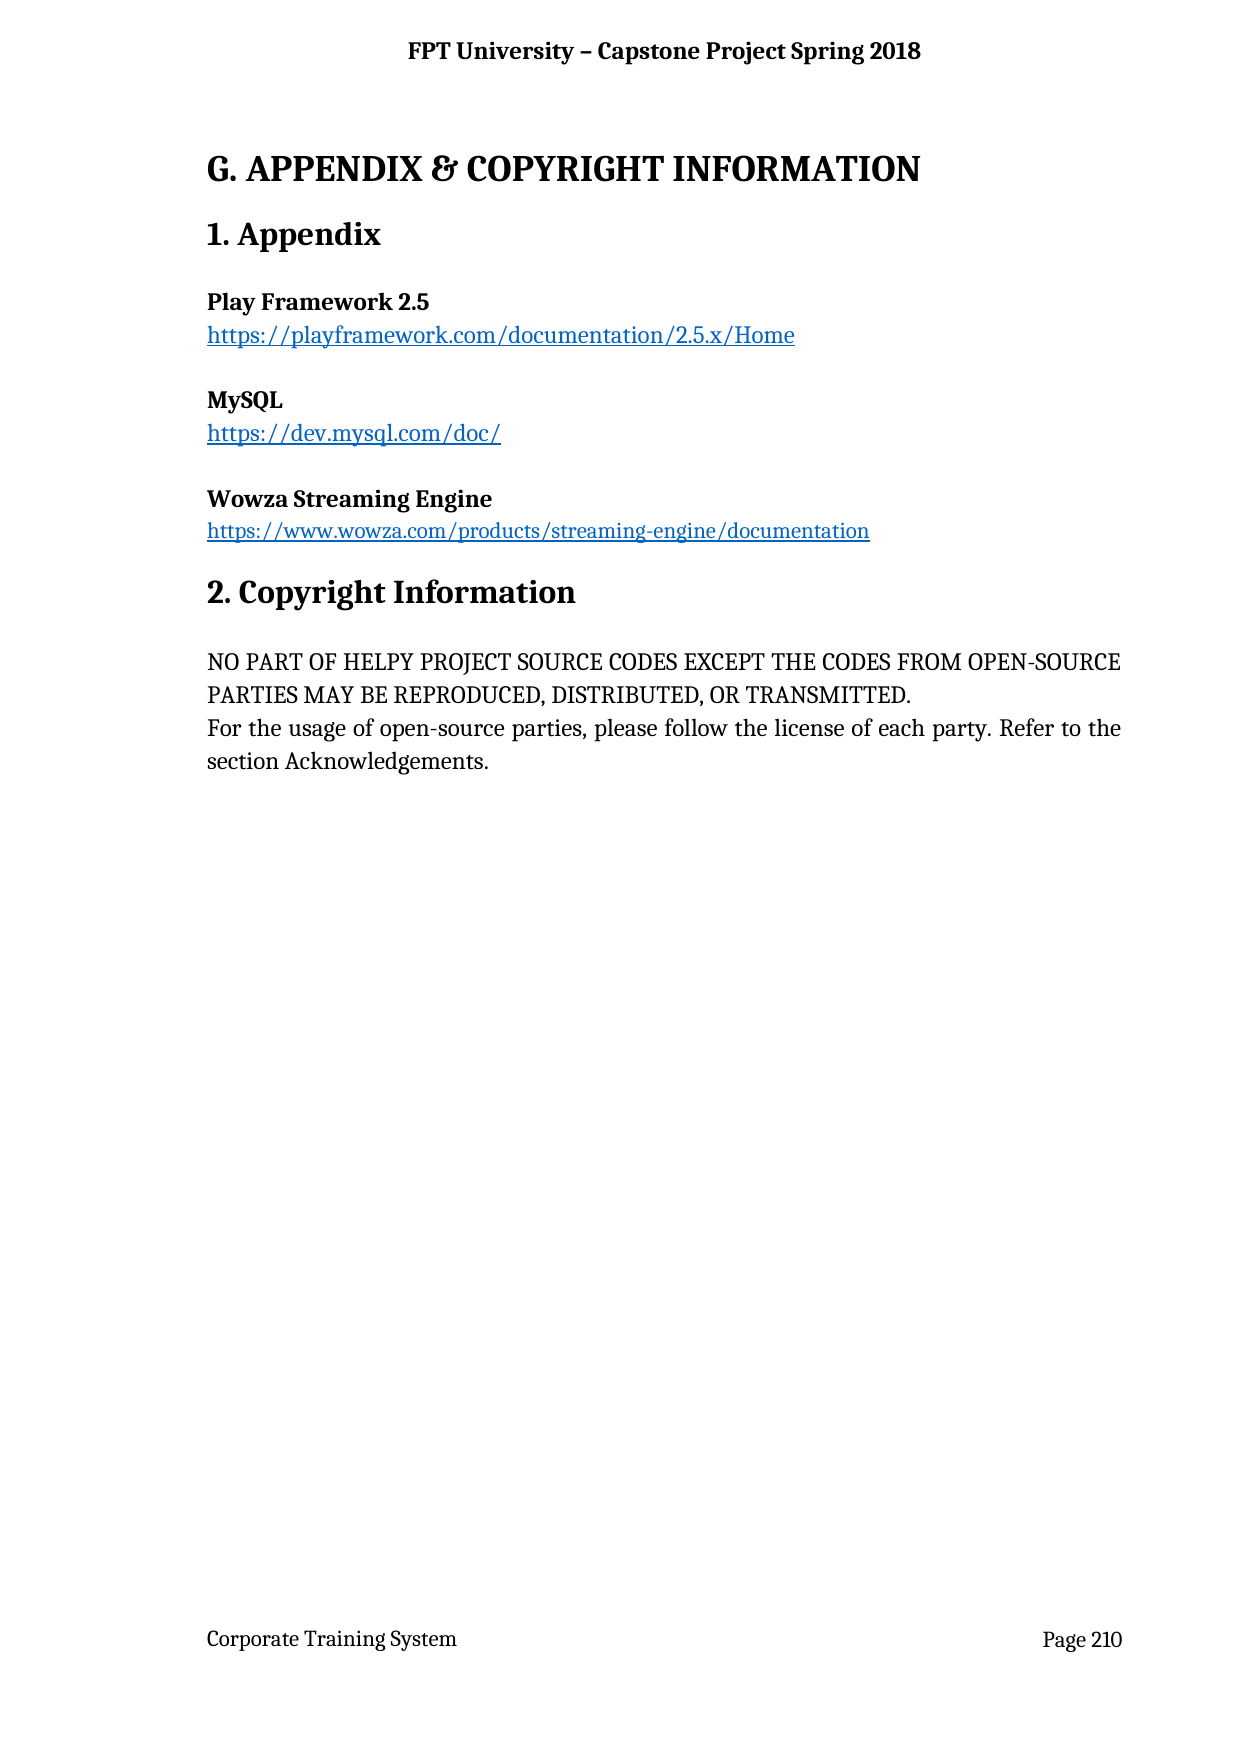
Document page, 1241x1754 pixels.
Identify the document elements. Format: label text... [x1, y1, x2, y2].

text For the usage of open-source parties, please follow the license of each party. Refer to the section Acknowledgements. [207, 714, 1122, 776]
subtitle 1. Appendix [207, 216, 1124, 254]
text https://dev.mysql.com/doc/ [207, 419, 1122, 448]
text https://playframework.com/documentation/2.5.x/Home [207, 321, 1122, 349]
text MySQL [207, 386, 1122, 414]
text NO PART OF HELPY PROJECT SOURCE CODES EXCEPT THE CODES FROM OPEN-SOURCE PARTIES MAY BE REPRODUCED, DISTRIBUTED, OR TRANSMITTED. [207, 648, 1122, 709]
text https://www.wowza.com/products/streaming-engine/documentation [207, 518, 1122, 544]
text G. APPENDIX & COPYRIGHT INFORMATION [207, 148, 1124, 191]
subtitle 2. Copyright Information [207, 573, 1124, 611]
text Play Framework 2.5 [207, 288, 1122, 316]
text Wowza Streaming Engine [207, 485, 1122, 514]
